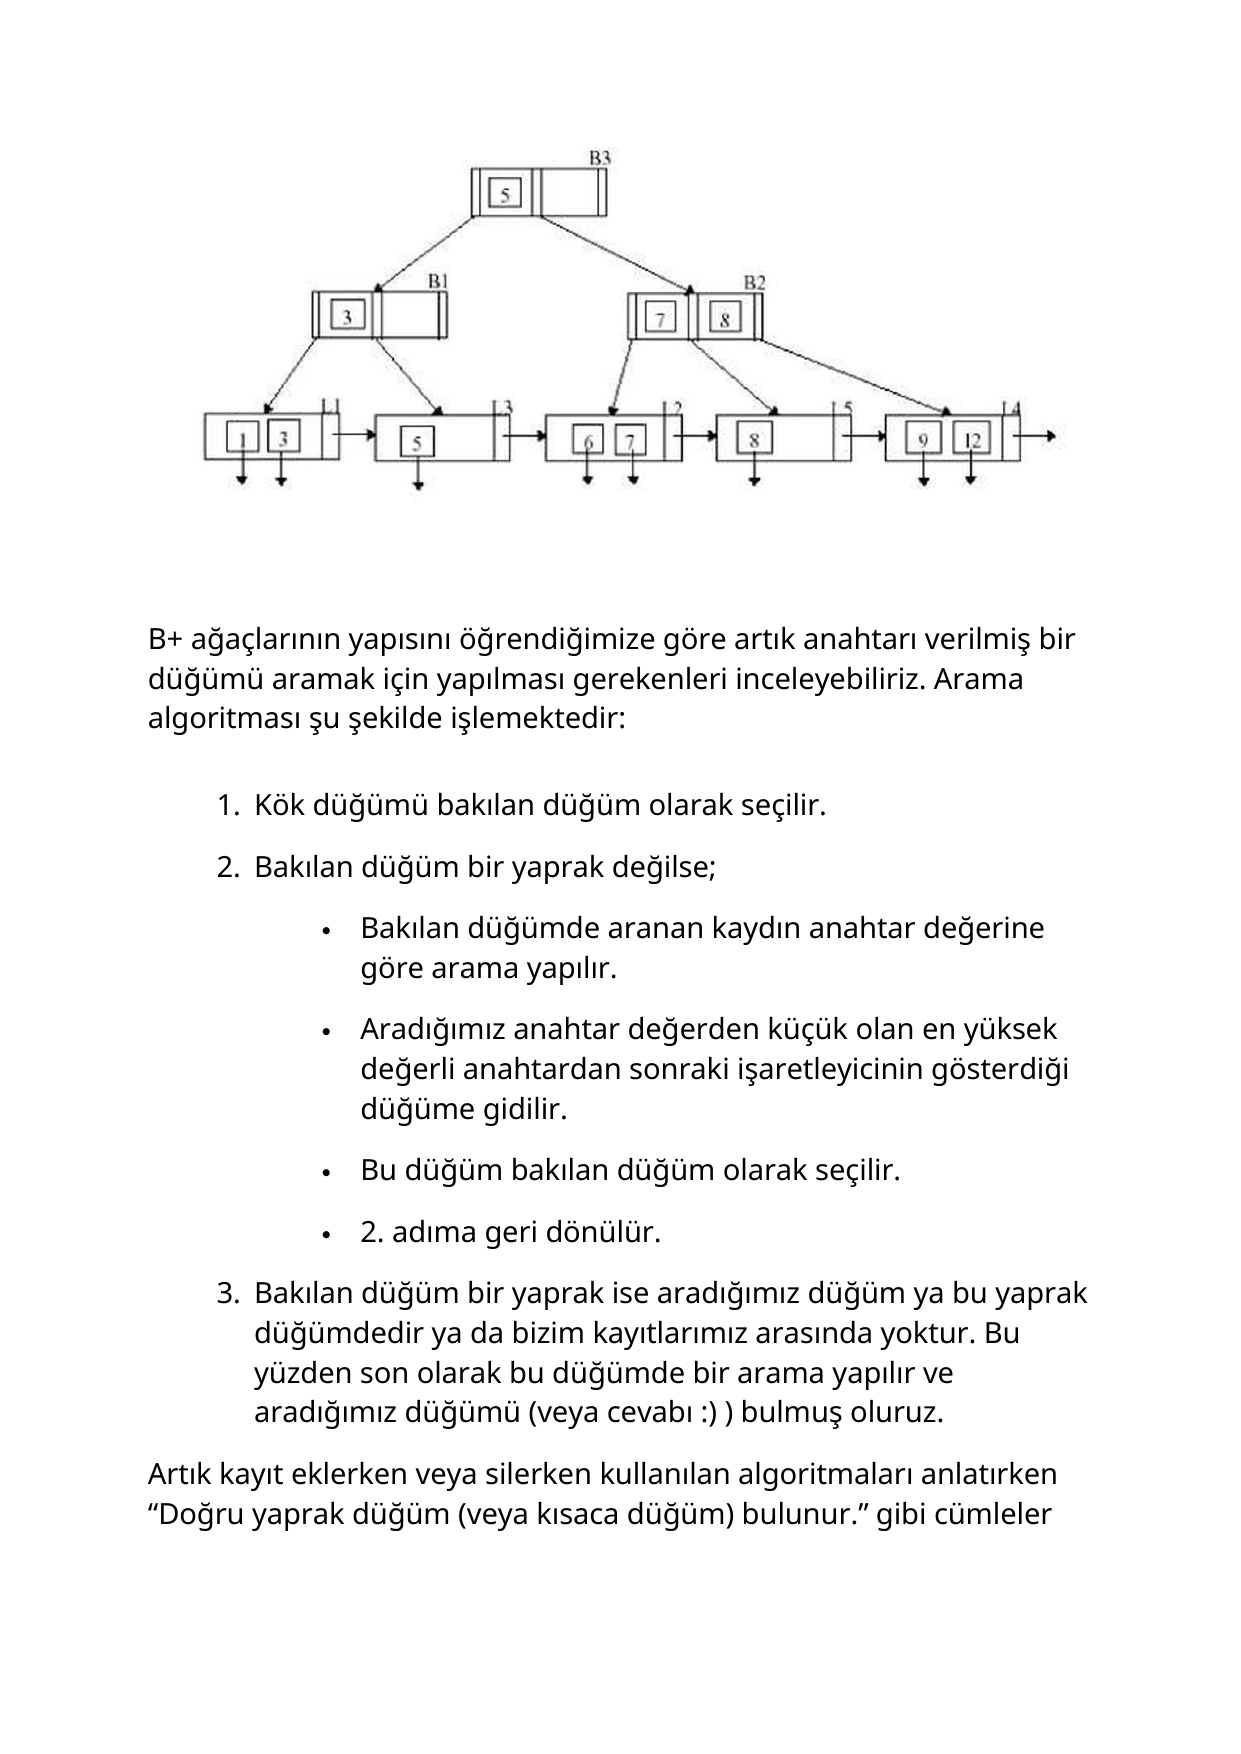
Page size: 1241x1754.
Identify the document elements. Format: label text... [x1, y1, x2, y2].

list Bu düğüm bakılan düğüm olarak seçilir. [323, 1149, 1093, 1189]
picture [147, 147, 1093, 512]
list Kök düğümü bakılan düğüm olarak seçilir. [216, 784, 1093, 824]
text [148, 1453, 1093, 1533]
list Bakılan düğümde aranan kaydın anahtar değerine göre arama yapılır. [323, 907, 1093, 987]
list 2. adıma geri dönülür. [323, 1211, 1093, 1251]
list Bakılan düğüm bir yaprak ise aradığımız düğüm ya bu yaprak düğümdedir ya da bizim kayıtlarımız arasında yoktur. Bu yüzden son olarak bu düğümde bir arama yapılır ve aradığımız düğümü (veya cevabı :) ) bulmuş oluruz. [216, 1273, 1093, 1431]
list Aradığımız anahtar değerden küçük olan en yüksek değerli anahtardan sonraki işaretleyicinin gösterdiği düğüme gidilir. [323, 1009, 1093, 1128]
text B+ ağaçlarının yapısını öğrendiğimize göre artık anahtarı verilmiş bir düğümü aramak için yapılması gerekenleri inceleyebiliriz. Arama algoritması şu şekilde işlemektedir: [148, 618, 1093, 737]
list Bakılan düğüm bir yaprak değilse; [216, 846, 1093, 886]
